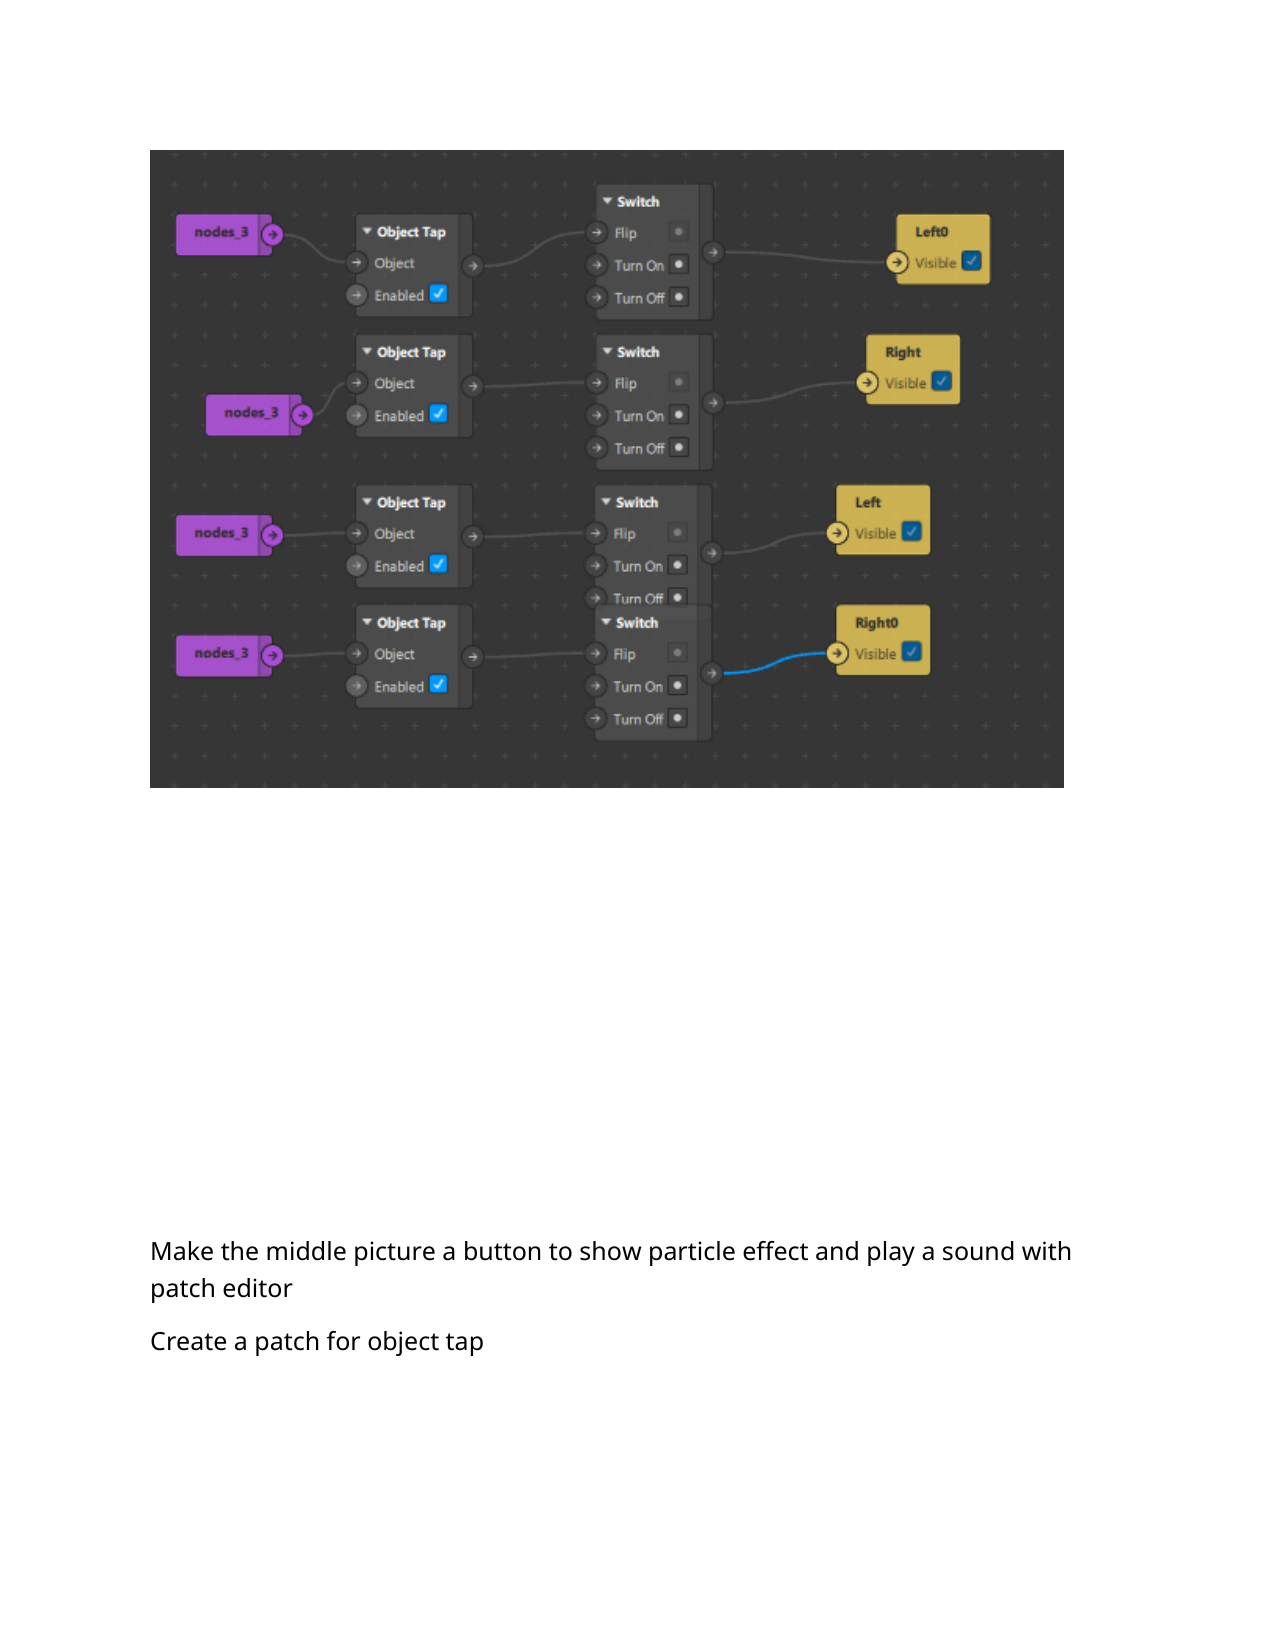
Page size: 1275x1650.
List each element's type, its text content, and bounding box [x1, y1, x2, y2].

picture [150, 150, 1064, 788]
text Create a patch for object tap [150, 1324, 1125, 1358]
text Make the middle picture a button to show particle effect and play a sound with patch editor [150, 1234, 1125, 1305]
